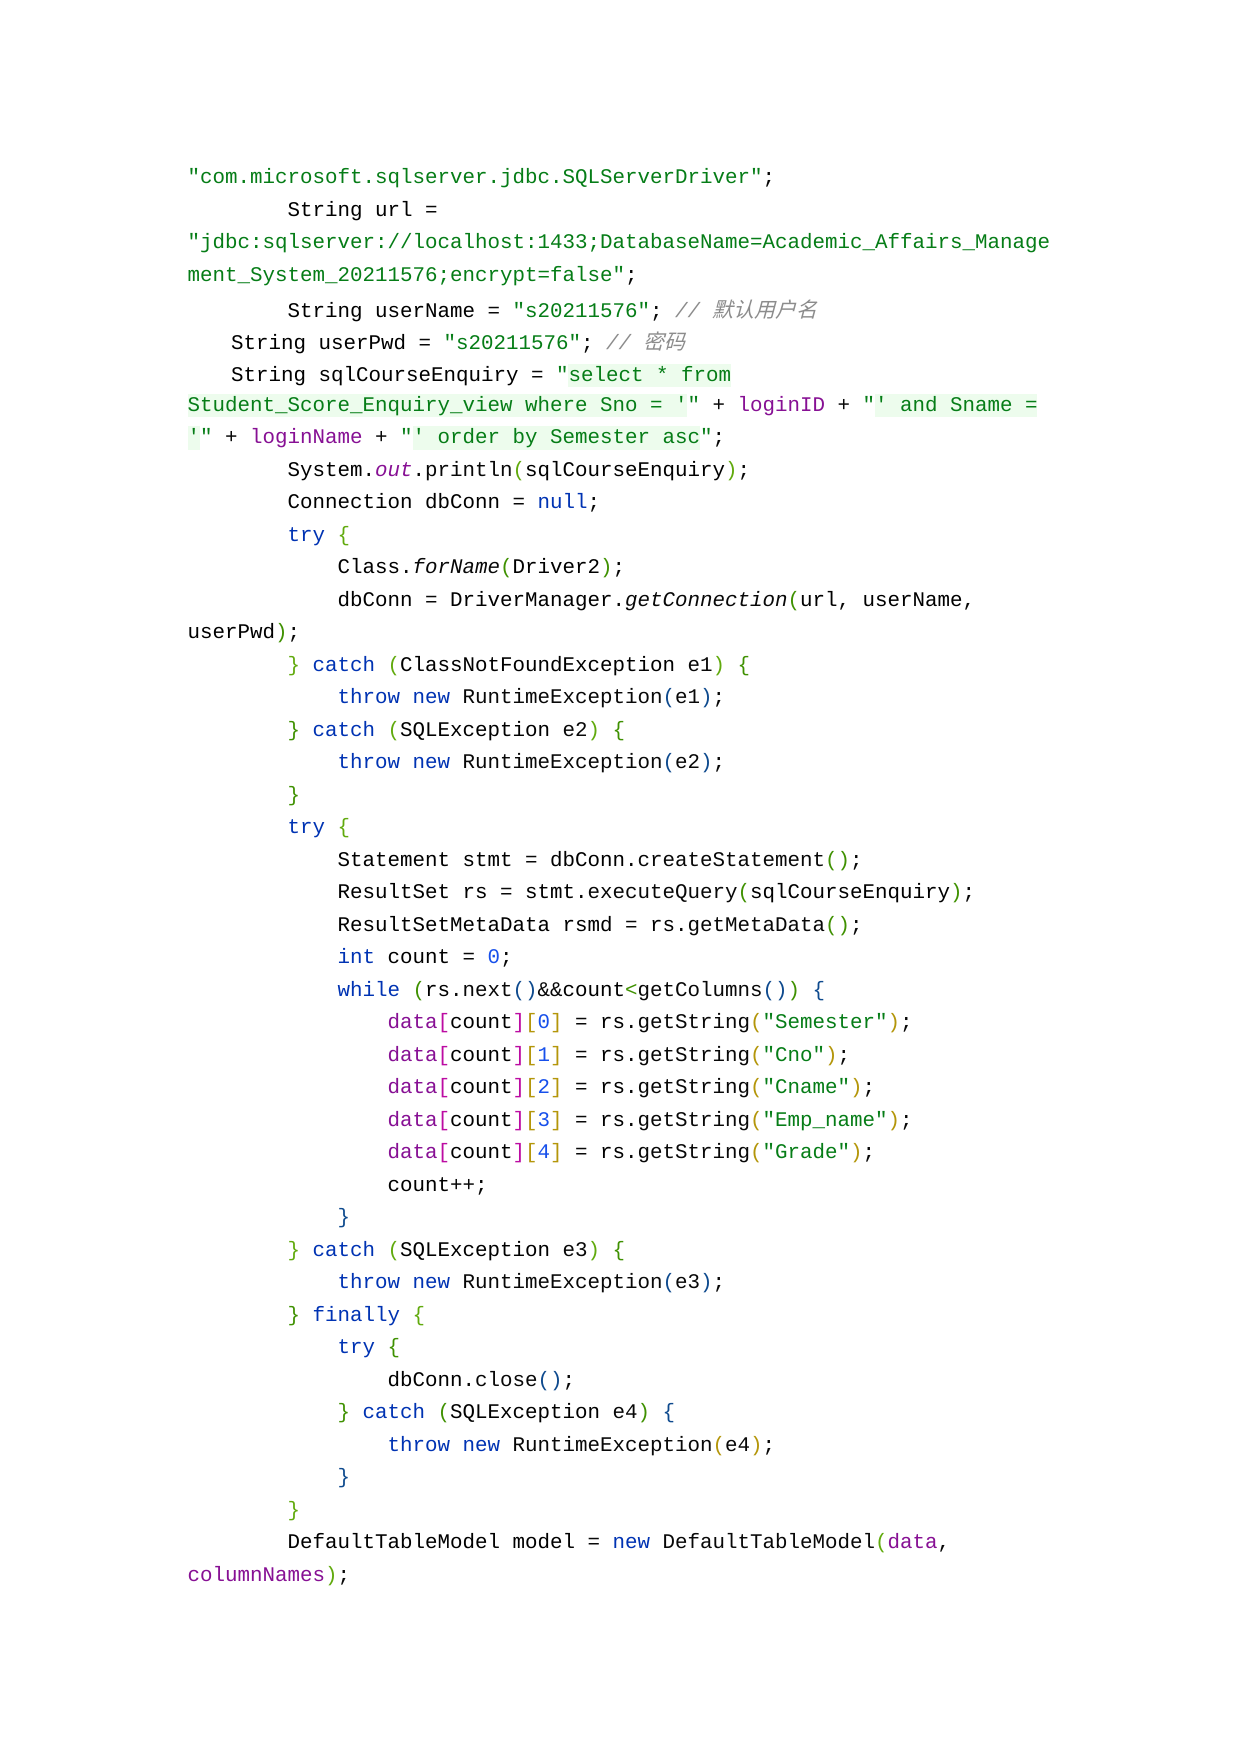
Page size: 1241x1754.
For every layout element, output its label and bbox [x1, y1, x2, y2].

text [187, 162, 1053, 1592]
